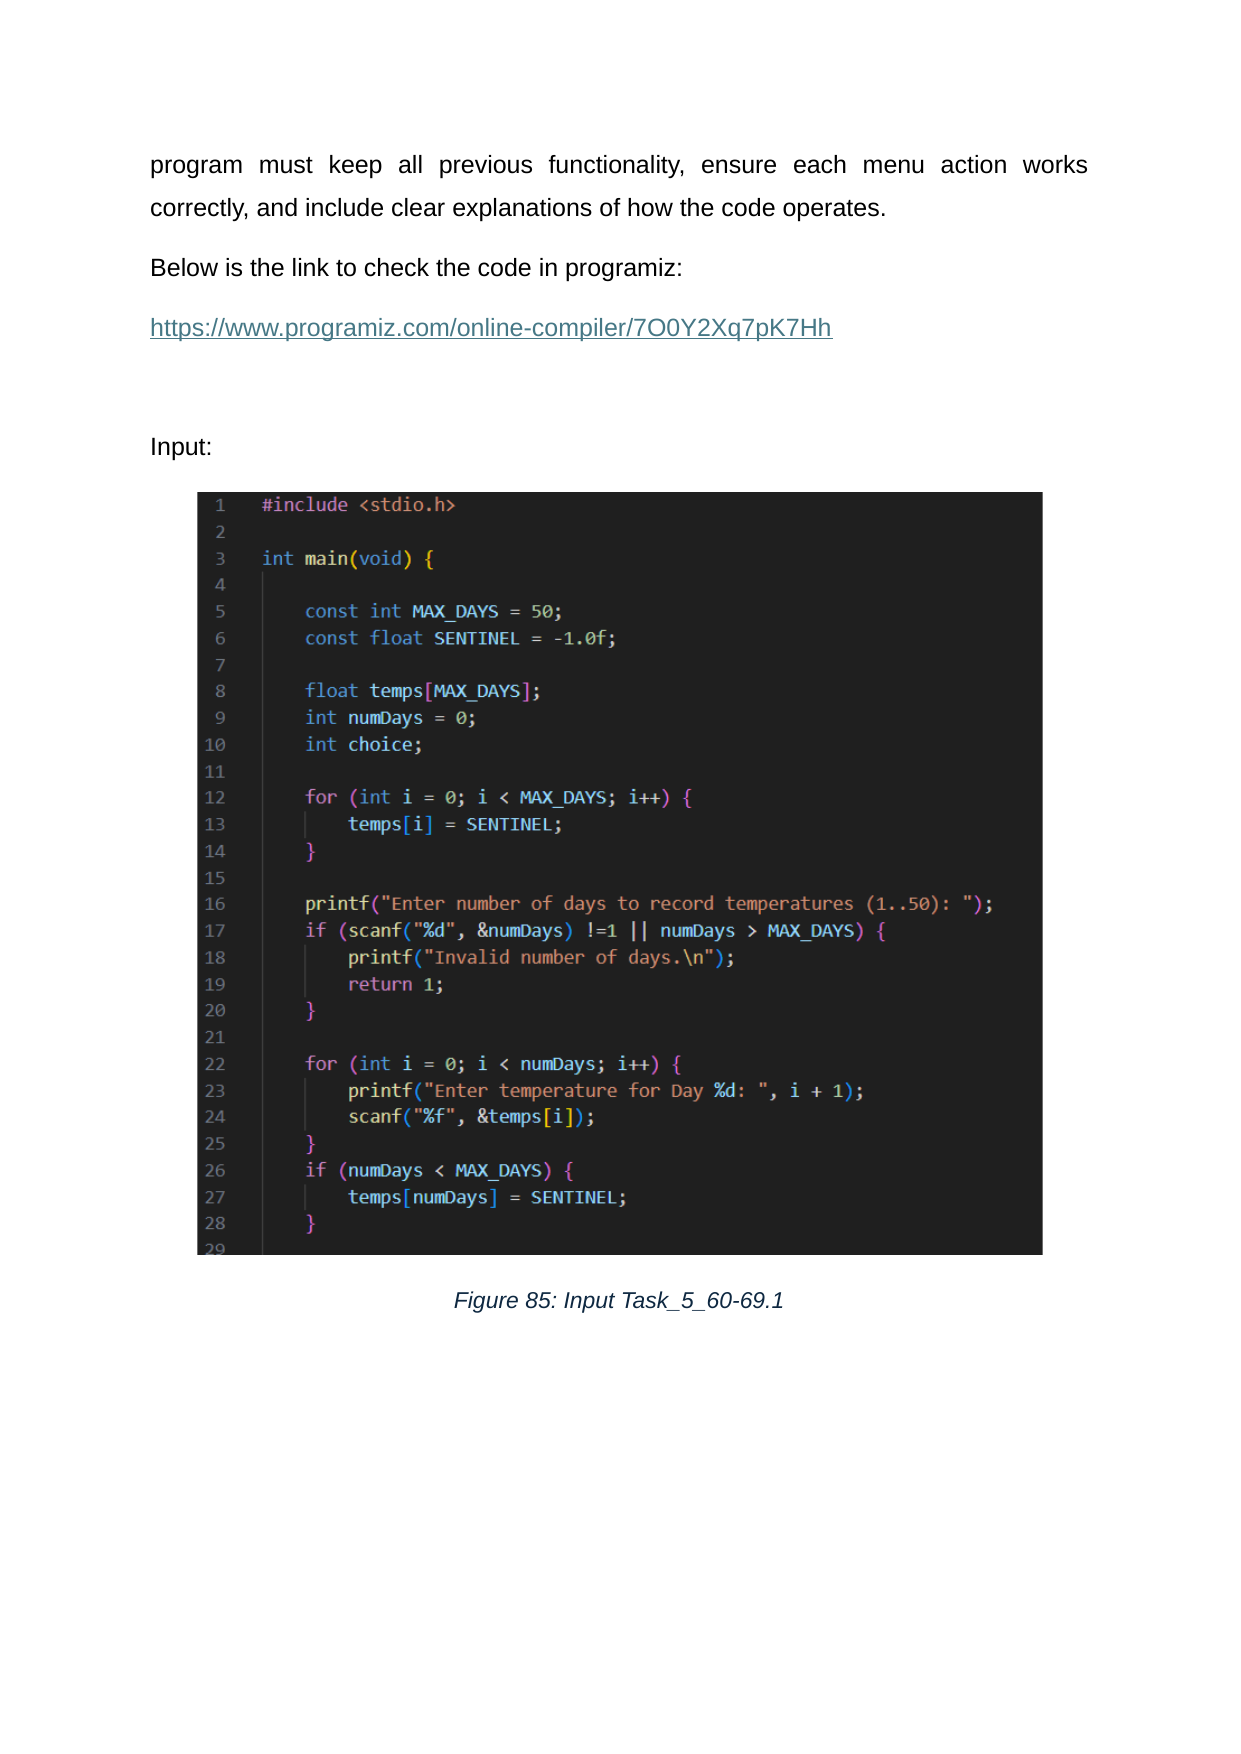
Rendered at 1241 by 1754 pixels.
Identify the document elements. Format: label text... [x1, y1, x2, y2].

text Figure 85: Input Task_5_60-69.1 [150, 1287, 1090, 1313]
text Input: [150, 432, 1090, 461]
picture [197, 492, 1043, 1255]
text https://www.programiz.com/online-compiler/7O0Y2Xq7pK7Hh [150, 313, 1090, 341]
text Below is the link to check the code in programiz: [150, 253, 1090, 282]
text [150, 150, 1090, 222]
